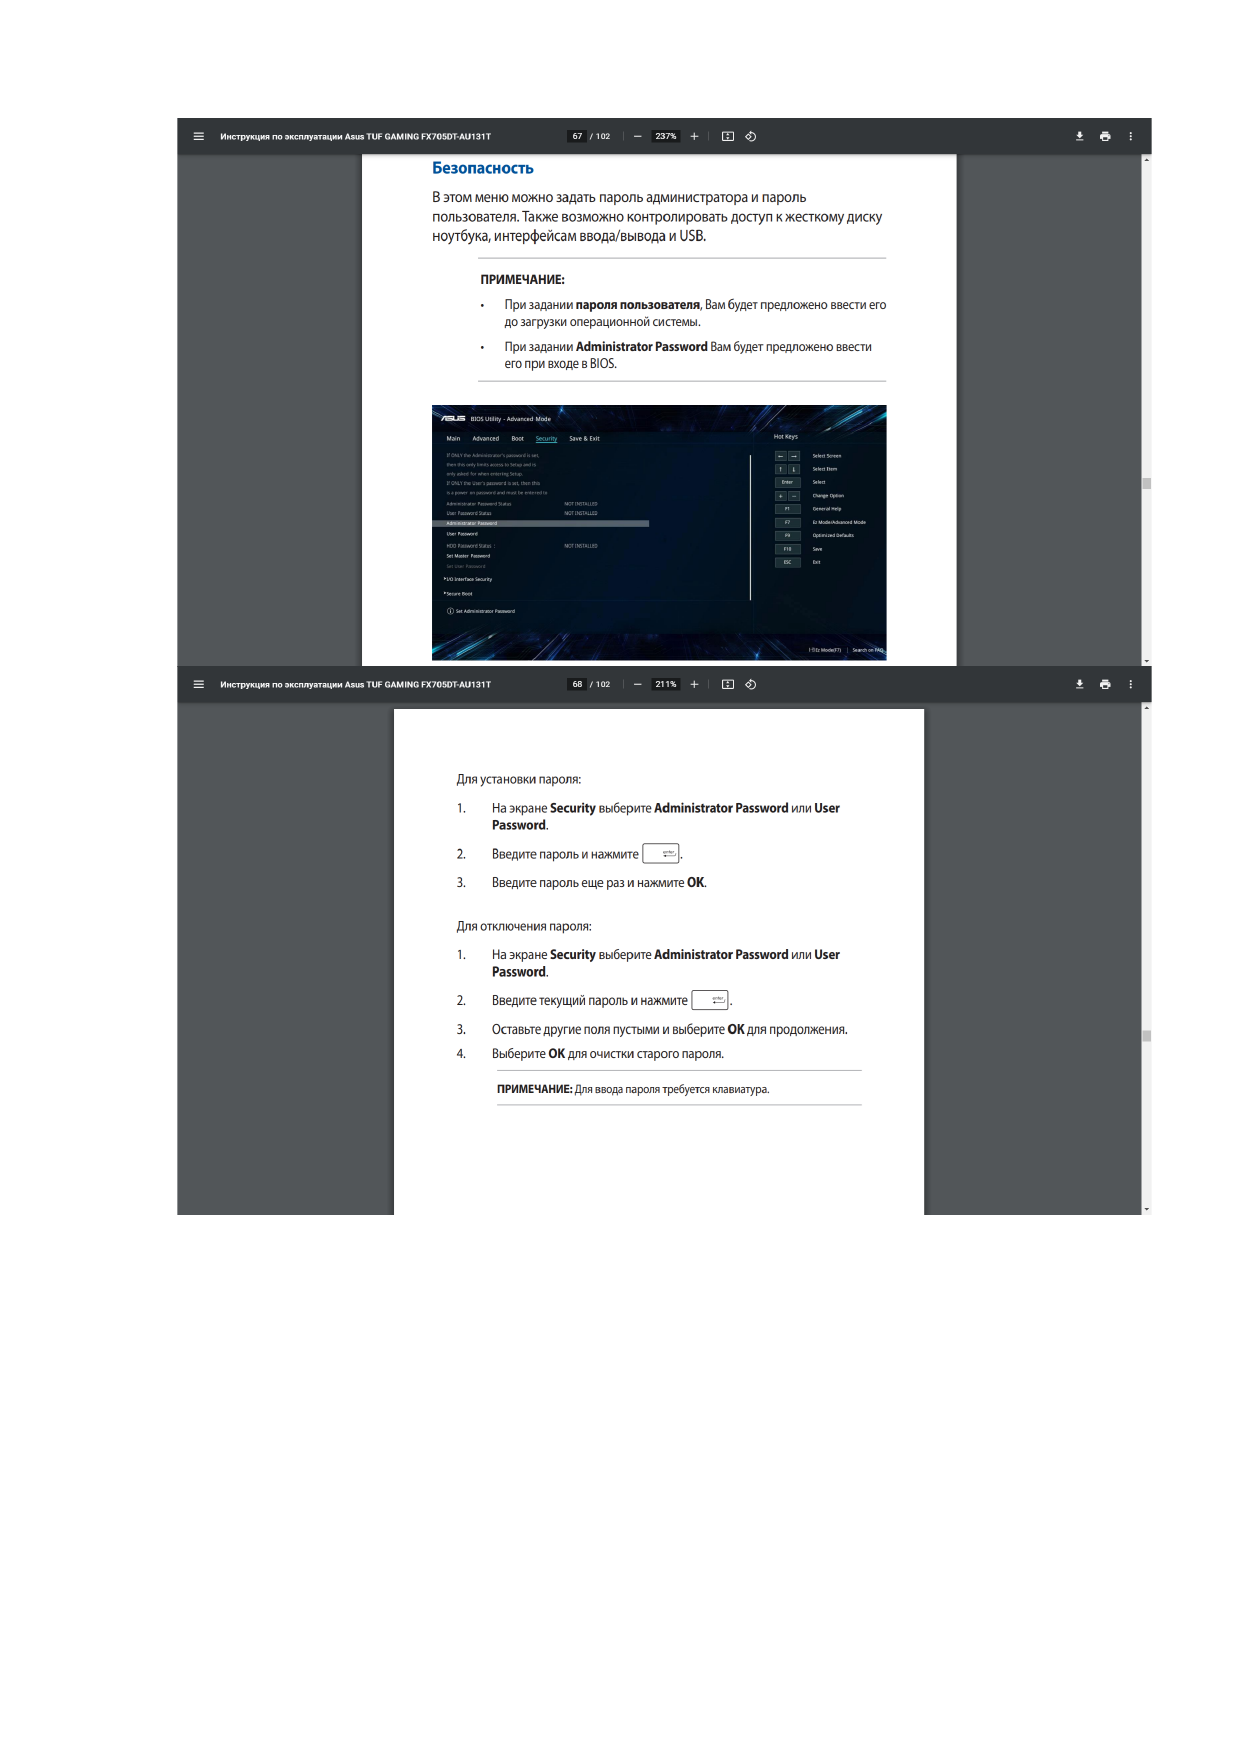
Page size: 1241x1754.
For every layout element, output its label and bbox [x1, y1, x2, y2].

picture [177, 118, 1152, 1215]
